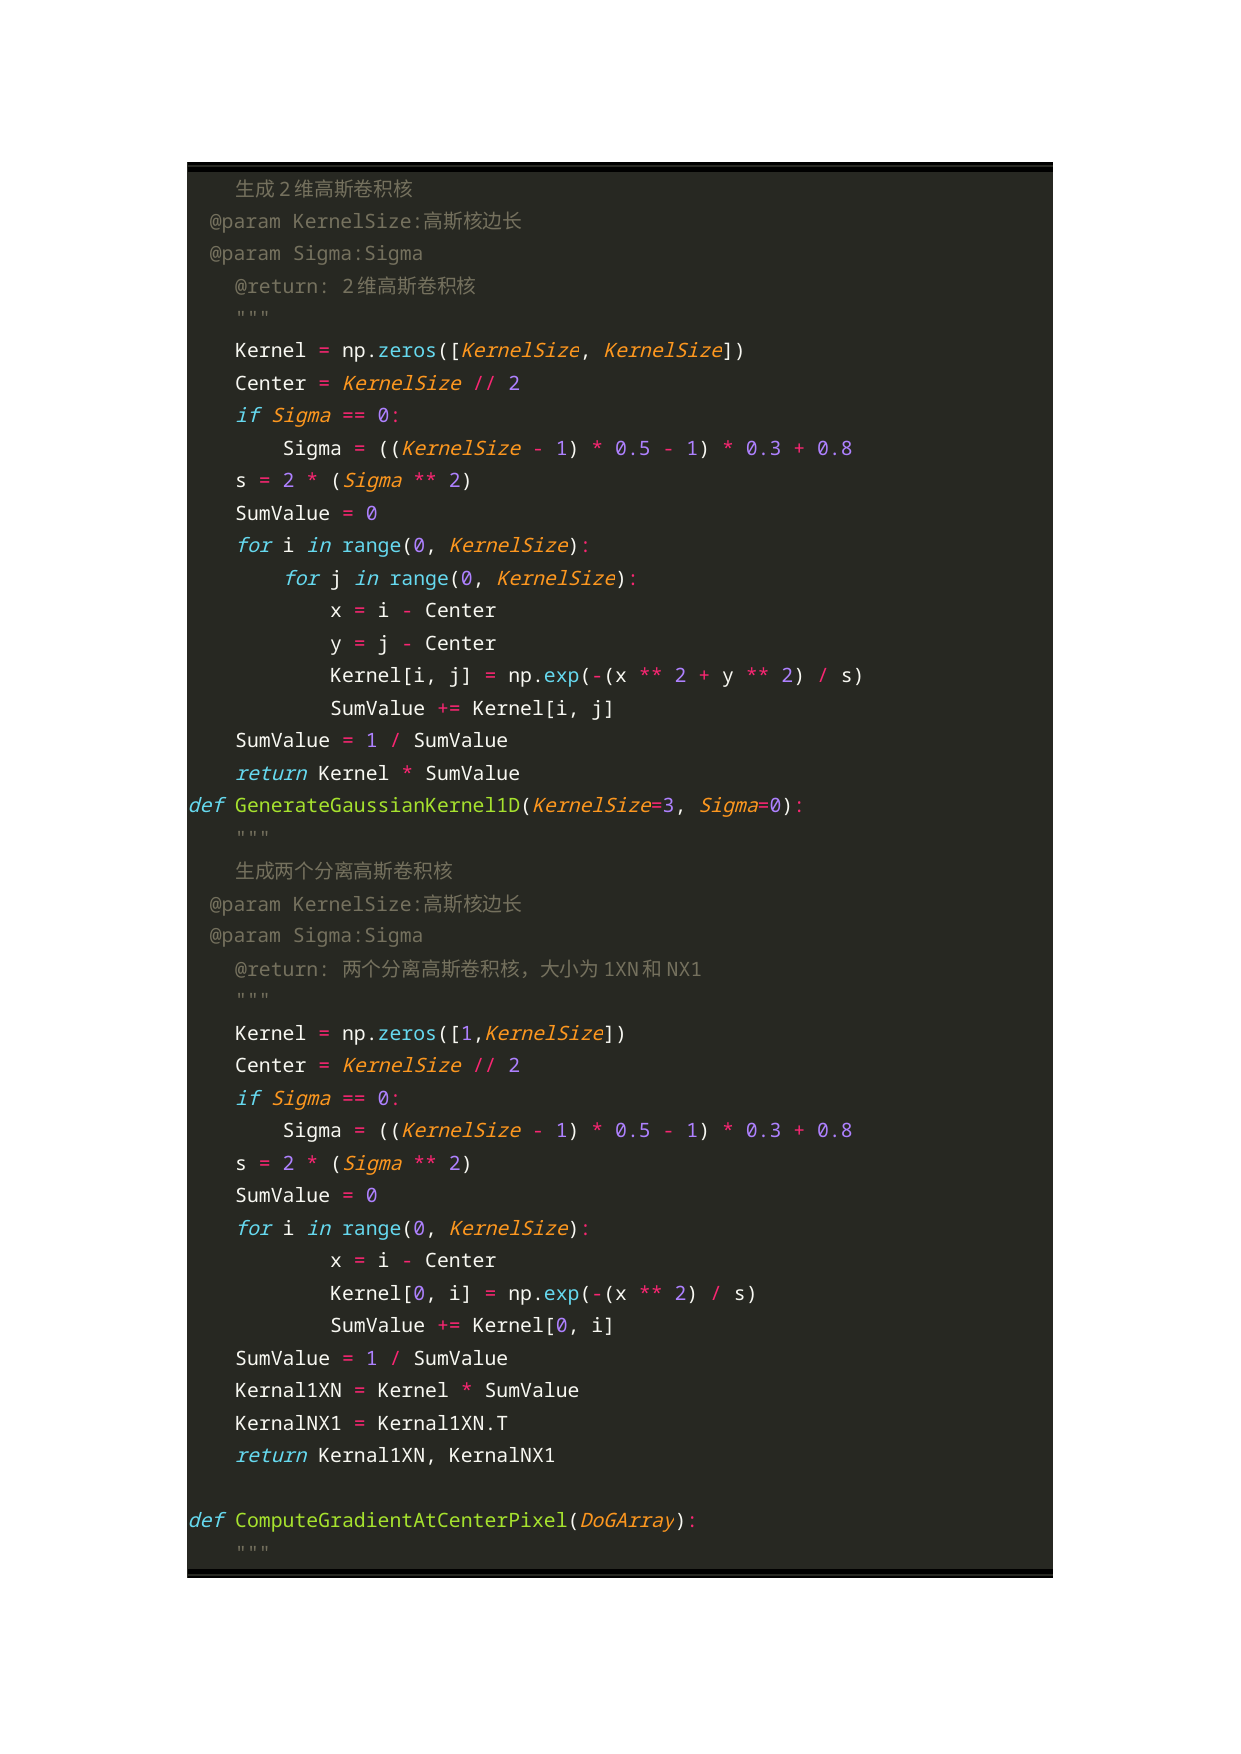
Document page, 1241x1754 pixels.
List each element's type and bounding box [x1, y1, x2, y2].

text [187, 168, 1053, 1578]
